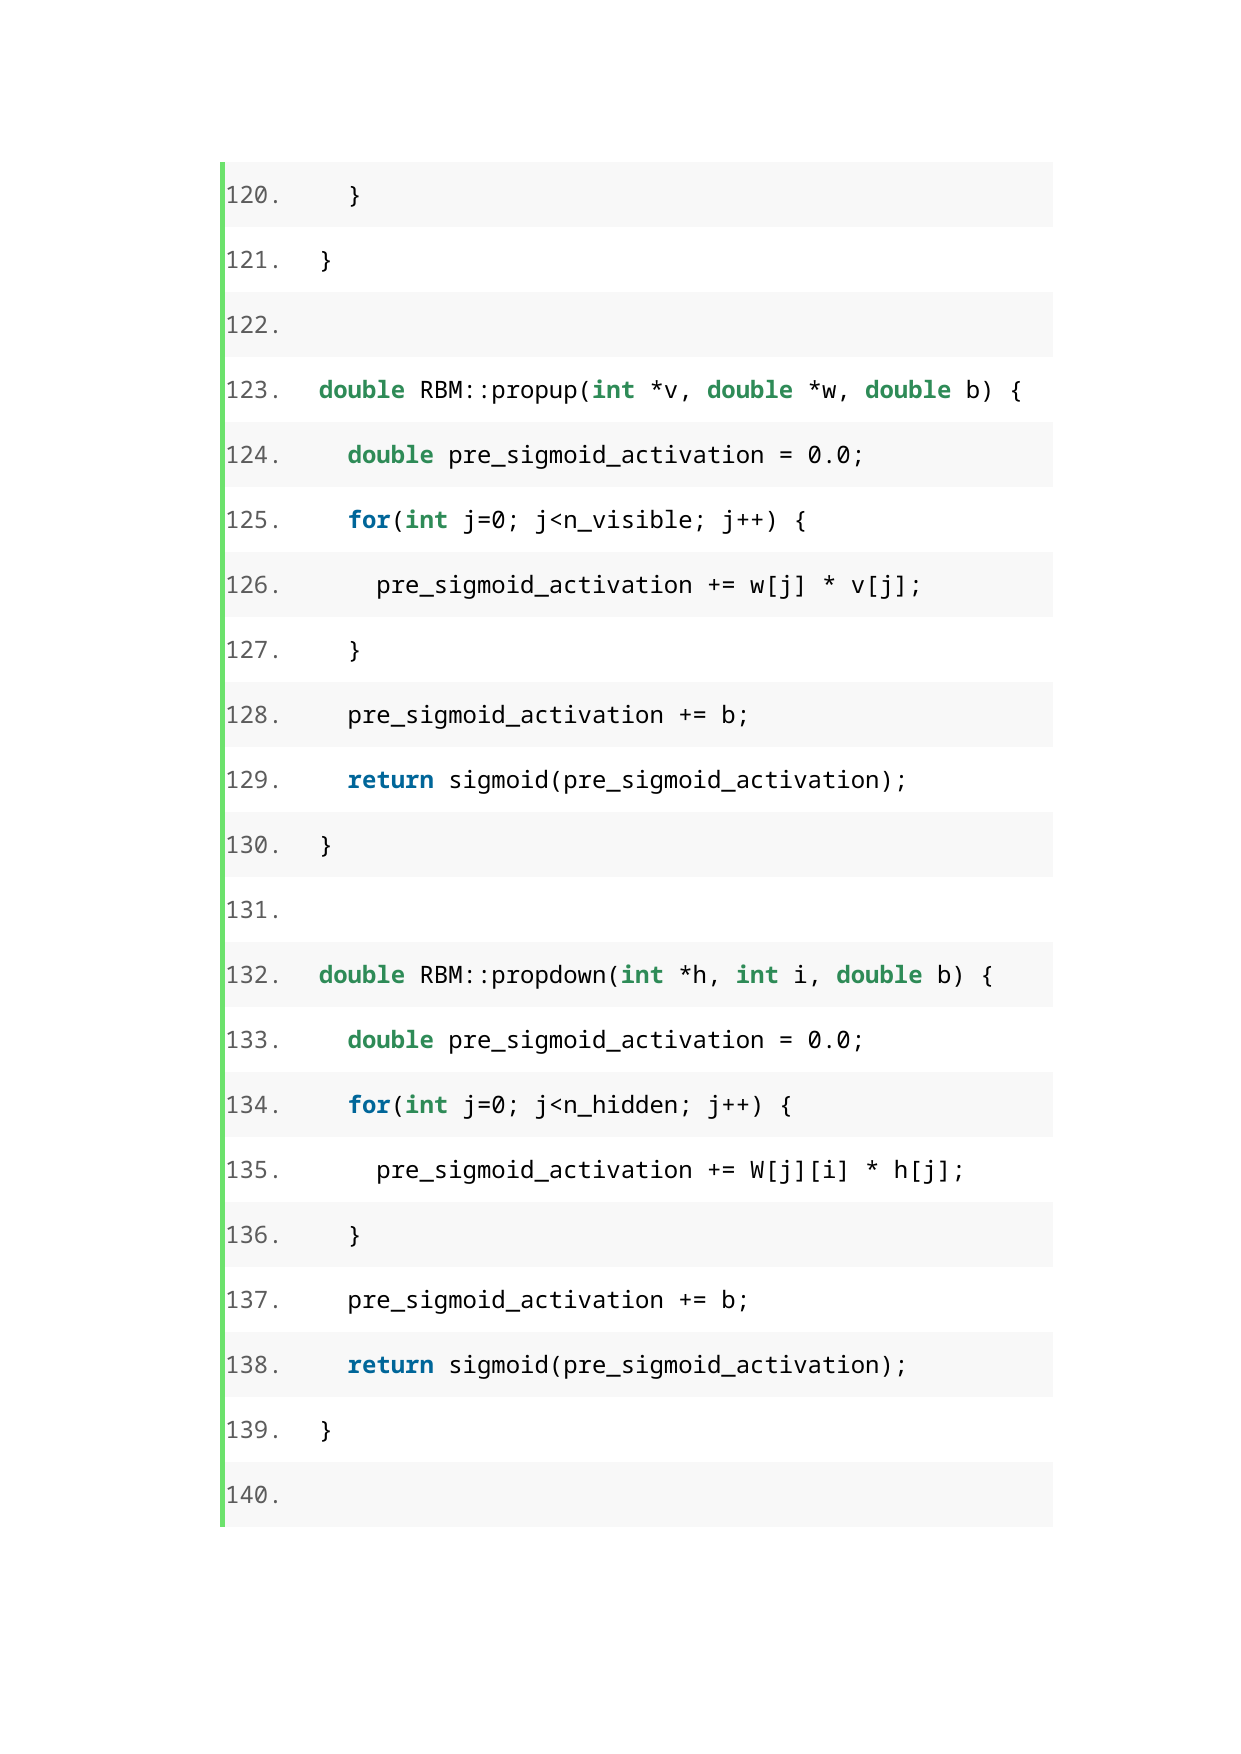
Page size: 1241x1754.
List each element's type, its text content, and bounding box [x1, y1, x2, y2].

list double pre_sigmoid_activation = 0.0; [225, 422, 1053, 487]
list } [225, 1397, 1053, 1462]
list for(int j=0; j<n_hidden; j++) { [225, 1072, 1053, 1137]
list } [225, 617, 1053, 682]
list } [225, 162, 1053, 227]
list for(int j=0; j<n_visible; j++) { [225, 487, 1053, 552]
list pre_sigmoid_activation += W[j][i] * h[j]; [225, 1137, 1053, 1202]
list } [225, 1202, 1053, 1267]
list return sigmoid(pre_sigmoid_activation); [225, 1332, 1053, 1397]
list pre_sigmoid_activation += b; [225, 1267, 1053, 1332]
list pre_sigmoid_activation += b; [225, 682, 1053, 747]
list pre_sigmoid_activation += w[j] * v[j]; [225, 552, 1053, 617]
list return sigmoid(pre_sigmoid_activation); [225, 747, 1053, 812]
list } [225, 812, 1053, 877]
list double RBM::propdown(int *h, int i, double b) { [225, 942, 1053, 1007]
list double pre_sigmoid_activation = 0.0; [225, 1007, 1053, 1072]
list } [225, 227, 1053, 292]
list double RBM::propup(int *v, double *w, double b) { [225, 357, 1053, 422]
